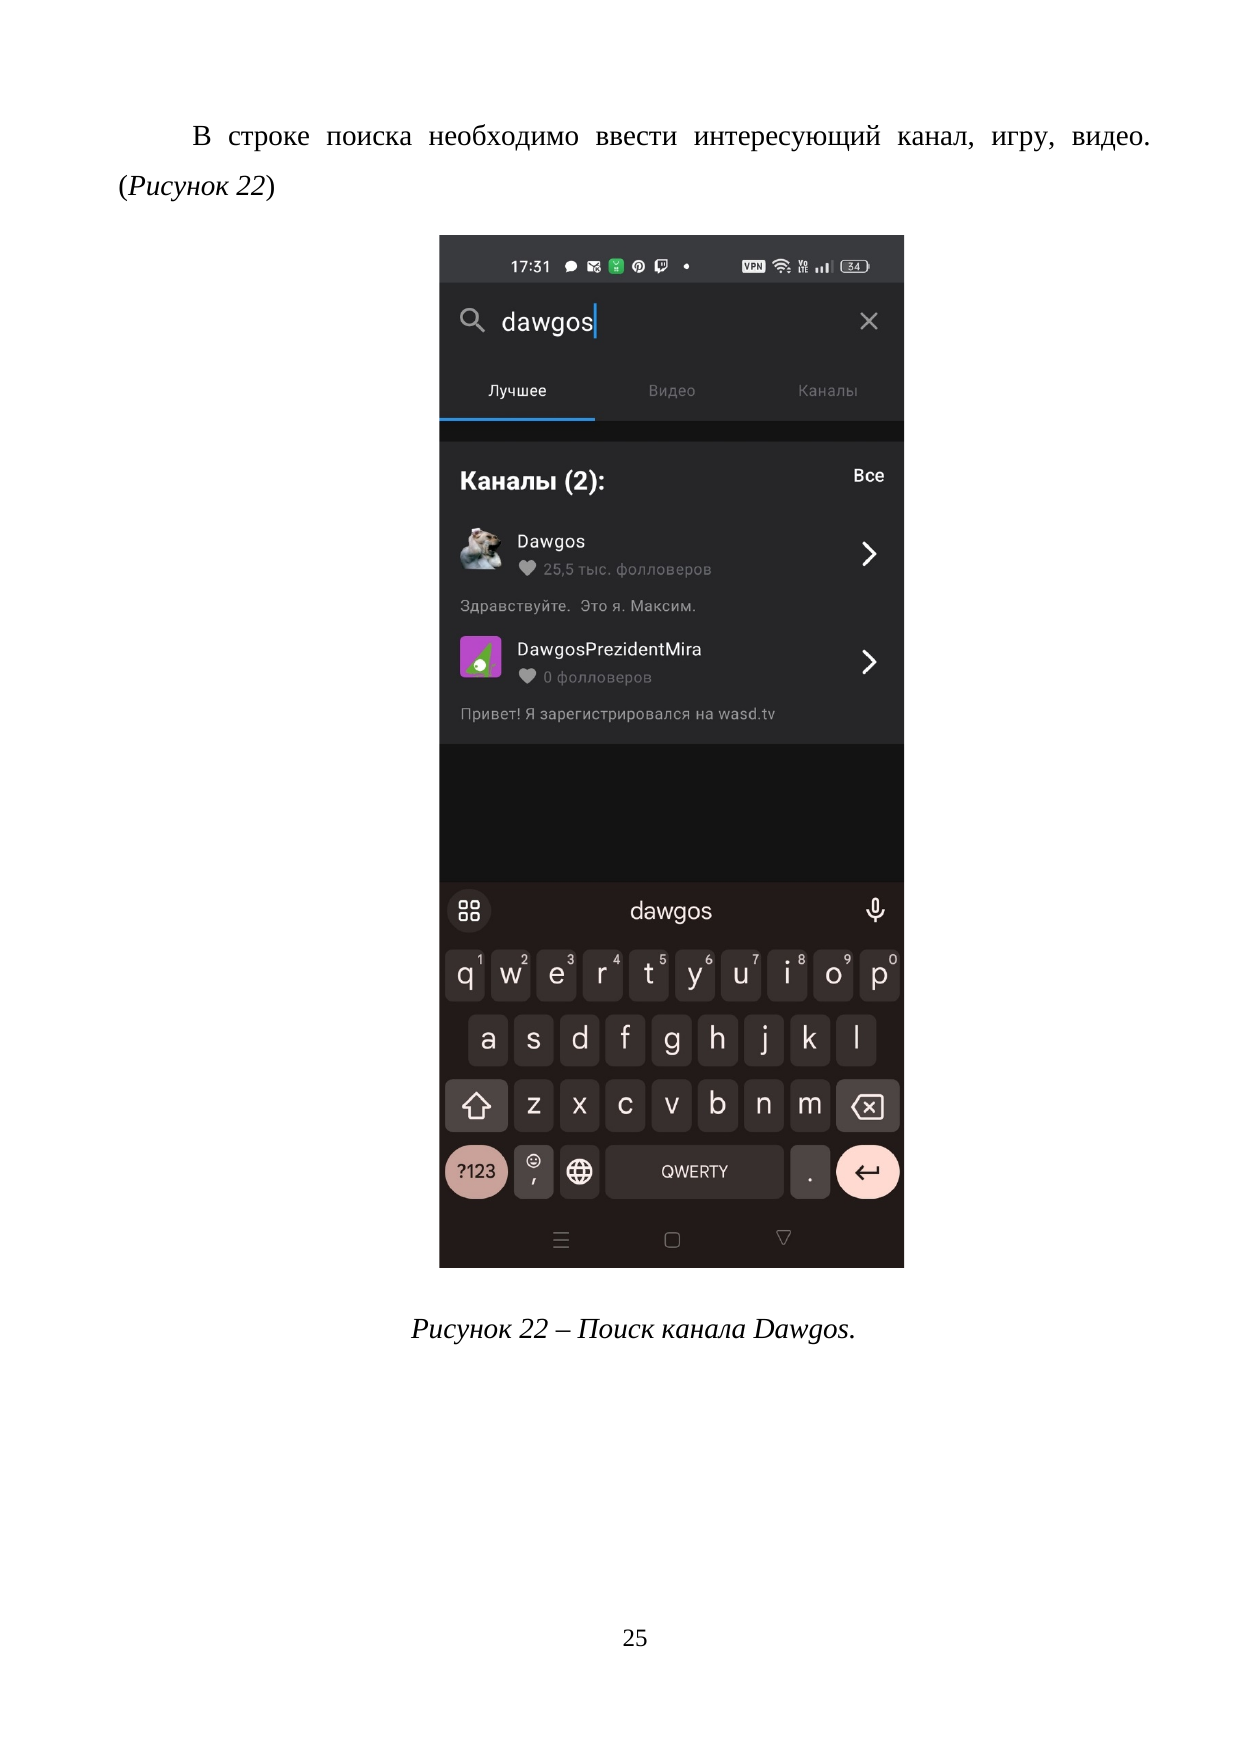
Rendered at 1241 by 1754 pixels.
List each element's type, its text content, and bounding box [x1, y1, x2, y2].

text Рисунок 22 – Поиск канала Dawgos. [118, 1311, 1152, 1344]
picture [439, 235, 905, 1268]
text В строке поиска необходимо ввести интересующий канал, игру, видео. (Рисунок 22) [118, 118, 1152, 202]
